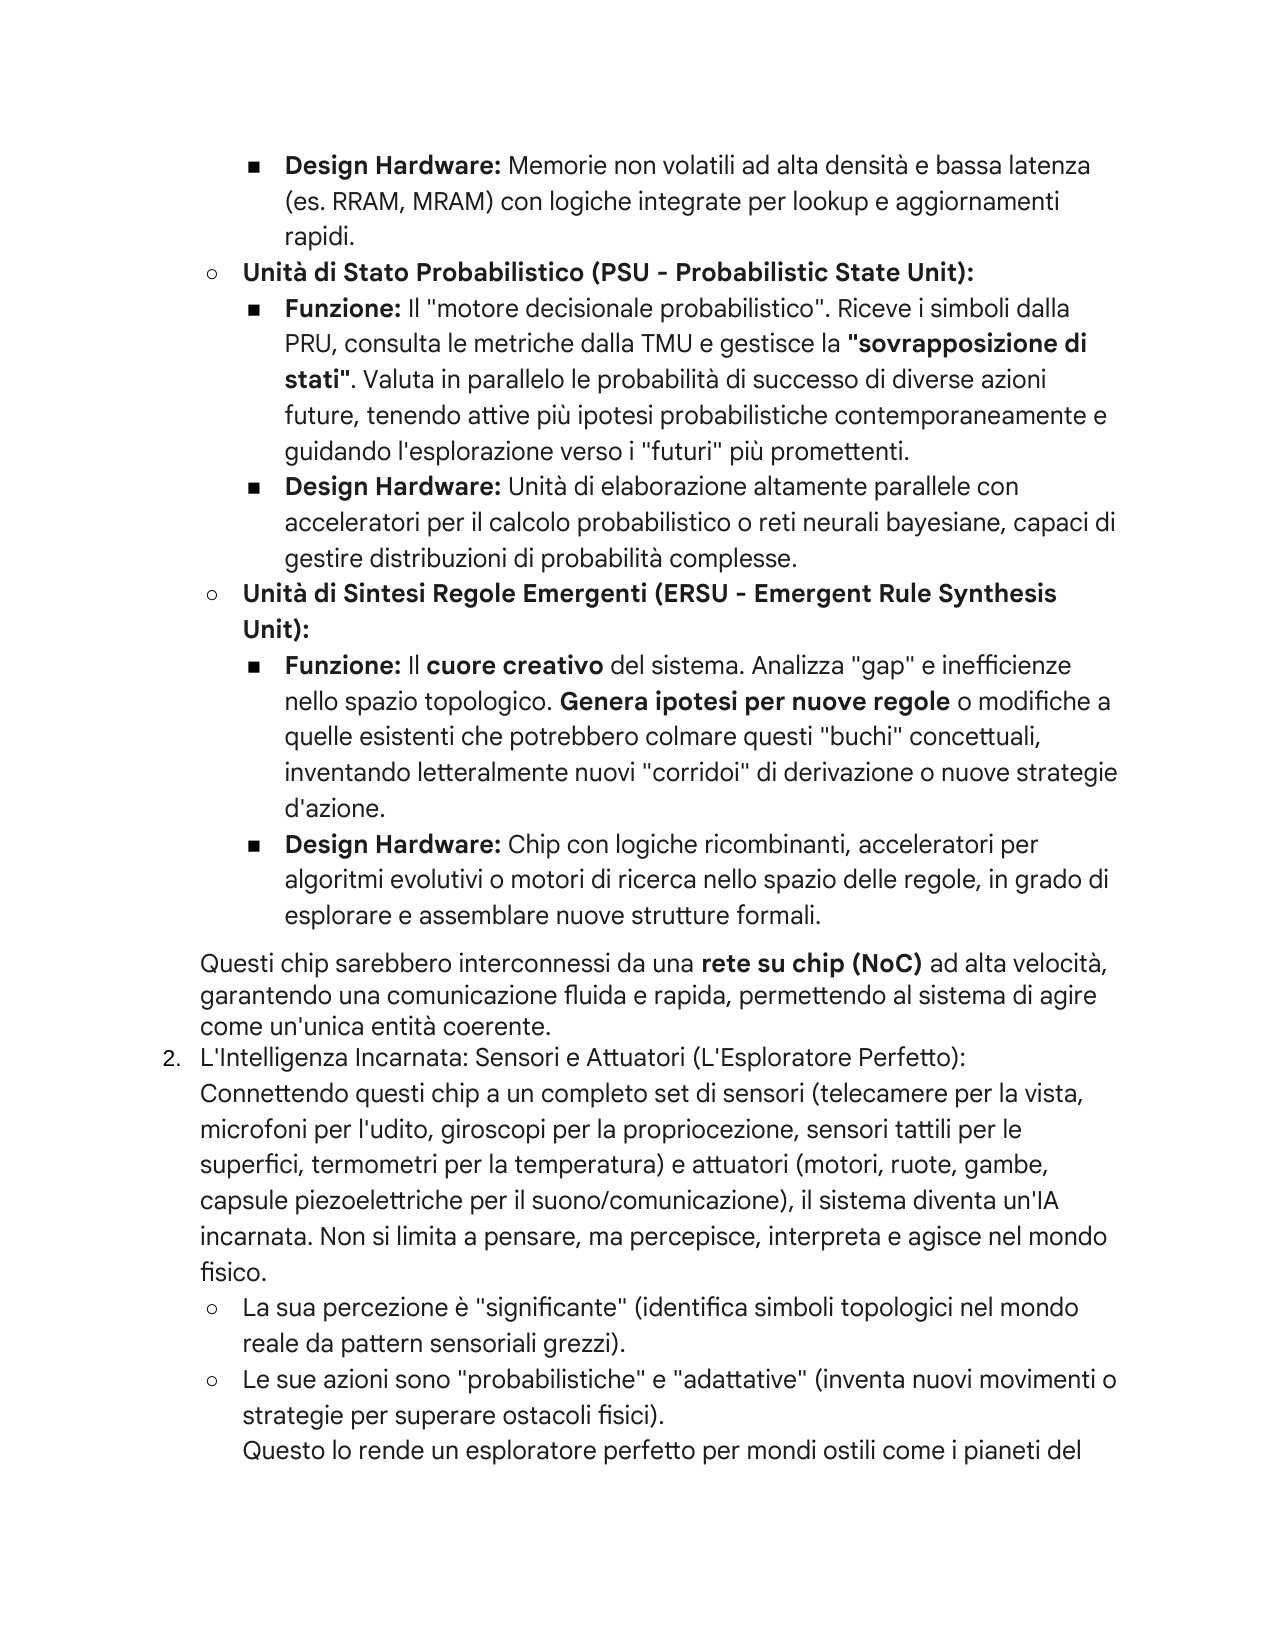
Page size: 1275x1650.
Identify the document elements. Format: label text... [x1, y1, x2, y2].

list Funzione: Il cuore creativo del sistema. Analizza "gap" e inefficienze nello spazio topologico. Genera ipotesi per nuove regole o modifiche a quelle esistenti che potrebbero colmare questi "buchi" concettuali, inventando letteralmente nuovi "corridoi" di derivazione o nuove strategie d'azione. [247, 650, 1125, 824]
list Design Hardware: Memorie non volatili ad alta densità e bassa latenza (es. RRAM, MRAM) con logiche integrate per lookup e aggiornamenti rapidi. [247, 150, 1125, 253]
text Questi chip sarebbero interconnessi da una rete su chip (NoC) ad alta velocità, garantendo una comunicazione fluida e rapida, permettendo al sistema di agire come un'unica entità coerente. [200, 948, 1125, 1043]
list Design Hardware: Chip con logiche ricombinanti, acceleratori per algoritmi evolutivi o motori di ricerca nello spazio delle regole, in grado di esplorare e assemblare nuove strutture formali. [247, 829, 1125, 932]
list Funzione: Il "motore decisionale probabilistico". Riceve i simboli dalla PRU, consulta le metriche dalla TMU e gestisce la "sovrapposizione di stati". Valuta in parallelo le probabilità di successo di diverse azioni future, tenendo attive più ipotesi probabilistiche contemporaneamente e guidando l'esplorazione verso i "futuri" più promettenti. [247, 293, 1125, 467]
list Unità di Stato Probabilistico (PSU - Probabilistic State Unit): [205, 257, 1125, 288]
list L'Intelligenza Incarnata: Sensori e Attuatori (L'Esploratore Perfetto): Connettendo questi chip a un completo set di sensori (telecamere per la vista, microfoni per l'udito, giroscopi per la propriocezione, sensori tattili per le superfici, termometri per la temperatura) e attuatori (motori, ruote, gambe, capsule piezoelettriche per il suono/comunicazione), il sistema diventa un'IA incarnata. Non si limita a pensare, ma percepisce, interpreta e agisce nel mondo fisico. [162, 1043, 1125, 1288]
list La sua percezione è "significante" (identifica simboli topologici nel mondo reale da pattern sensoriali grezzi). [205, 1293, 1125, 1360]
list Unità di Sintesi Regole Emergenti (ERSU - Emergent Rule Synthesis Unit): [205, 579, 1125, 646]
list Design Hardware: Unità di elaborazione altamente parallele con acceleratori per il calcolo probabilistico o reti neurali bayesiane, capaci di gestire distribuzioni di probabilità complesse. [247, 472, 1125, 574]
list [205, 1364, 1125, 1467]
